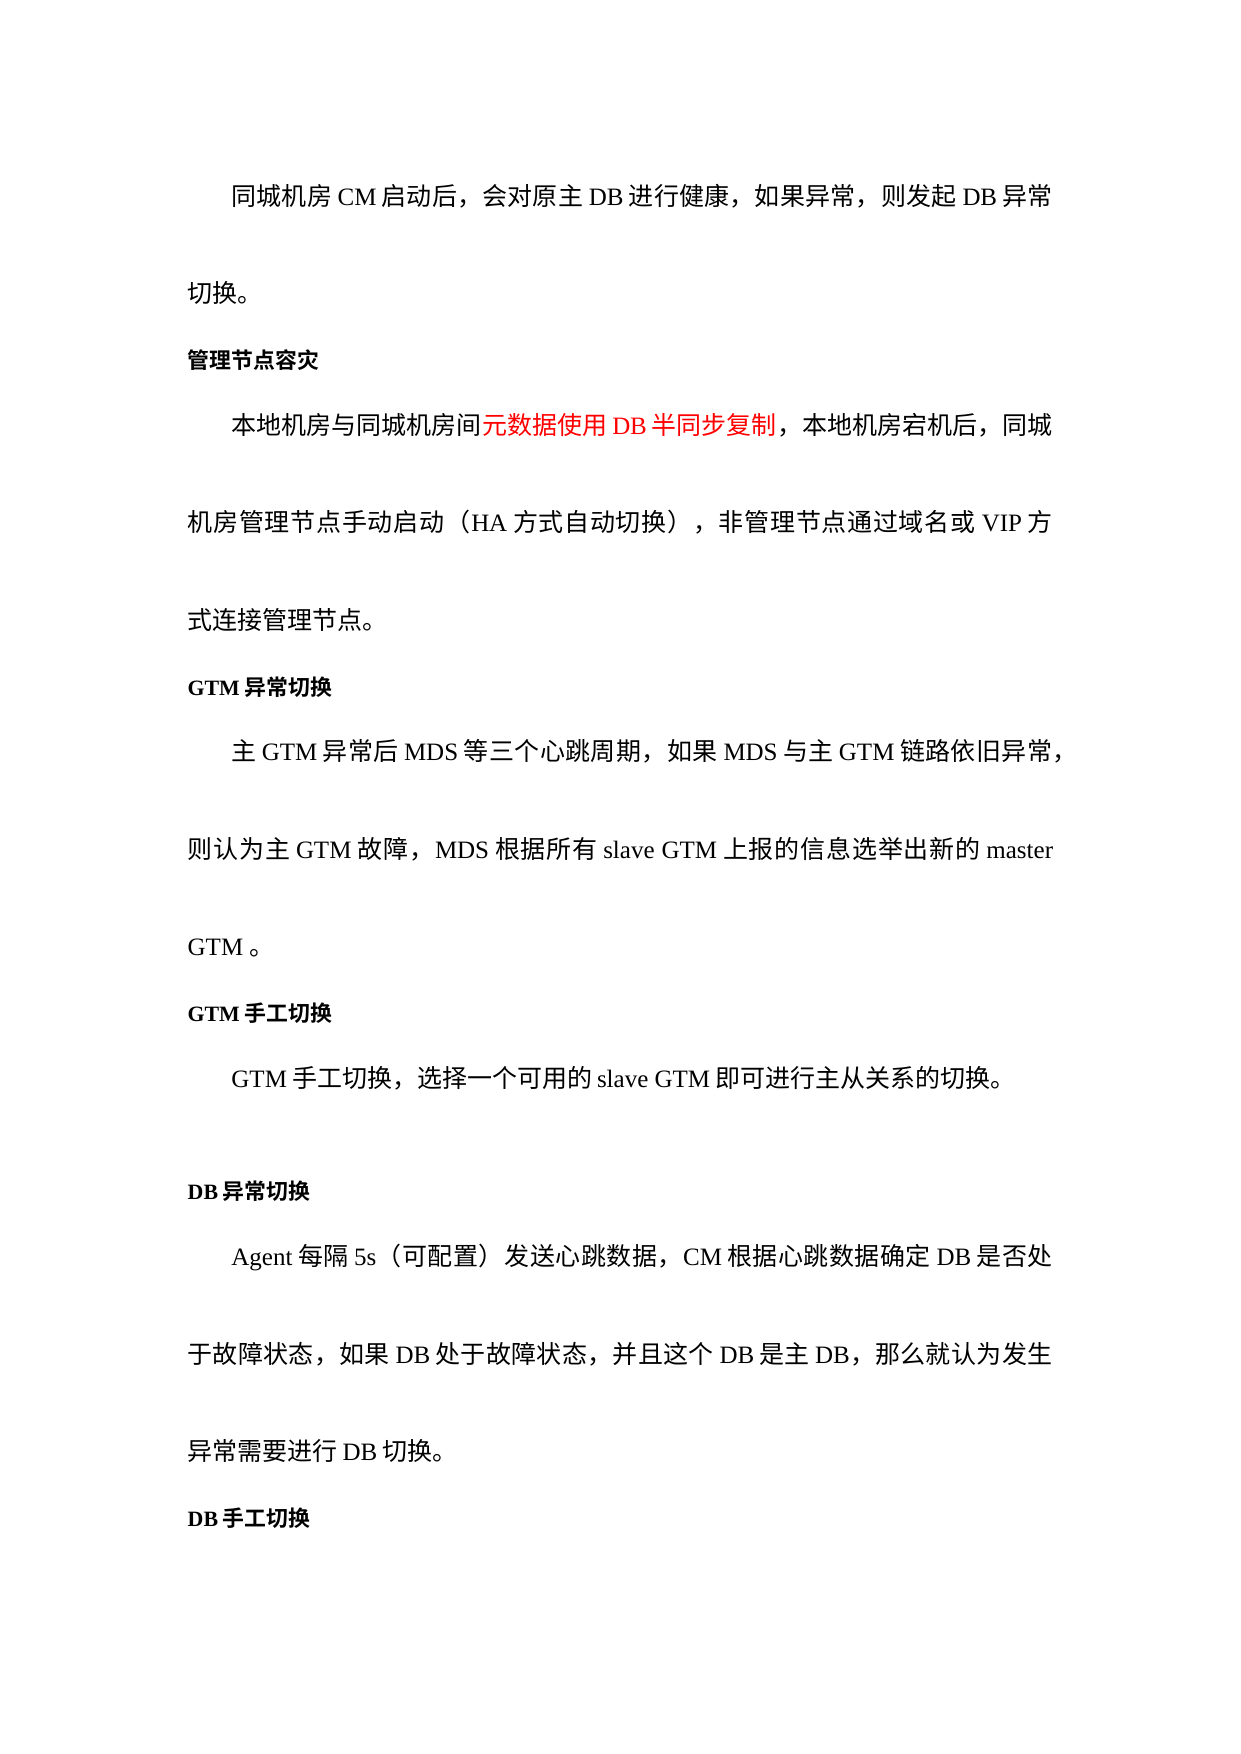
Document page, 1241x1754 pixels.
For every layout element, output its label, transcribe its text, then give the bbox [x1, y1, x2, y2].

text 本地机房与同城机房间元数据使用DB半同步复制，本地机房宕机后，同城机房管理节点手动启动（HA方式自动切换），非管理节点通过域名或VIP方式连接管理节点。 [187, 391, 1053, 651]
text 同城机房CM启动后，会对原主DB进行健康，如果异常，则发起DB异常切换。 [187, 162, 1053, 324]
subtitle GTM手工切换 [187, 996, 1053, 1028]
text Agent每隔5s（可配置）发送心跳数据，CM根据心跳数据确定DB是否处于故障状态，如果DB处于故障状态，并且这个DB是主DB，那么就认为发生异常需要进行DB切换。 [187, 1222, 1053, 1482]
text GTM手工切换，选择一个可用的slave GTM即可进行主从关系的切换。 [187, 1044, 1053, 1109]
subtitle GTM异常切换 [187, 669, 1053, 702]
subtitle DB异常切换 [187, 1174, 1053, 1206]
text 主GTM异常后MDS等三个心跳周期，如果MDS与主GTM链路依旧异常，则认为主GTM故障，MDS根据所有slave GTM上报的信息选举出新的master GTM 。 [187, 717, 1053, 977]
subtitle 管理节点容灾 [187, 343, 1053, 375]
subtitle DB手工切换 [187, 1500, 1053, 1533]
